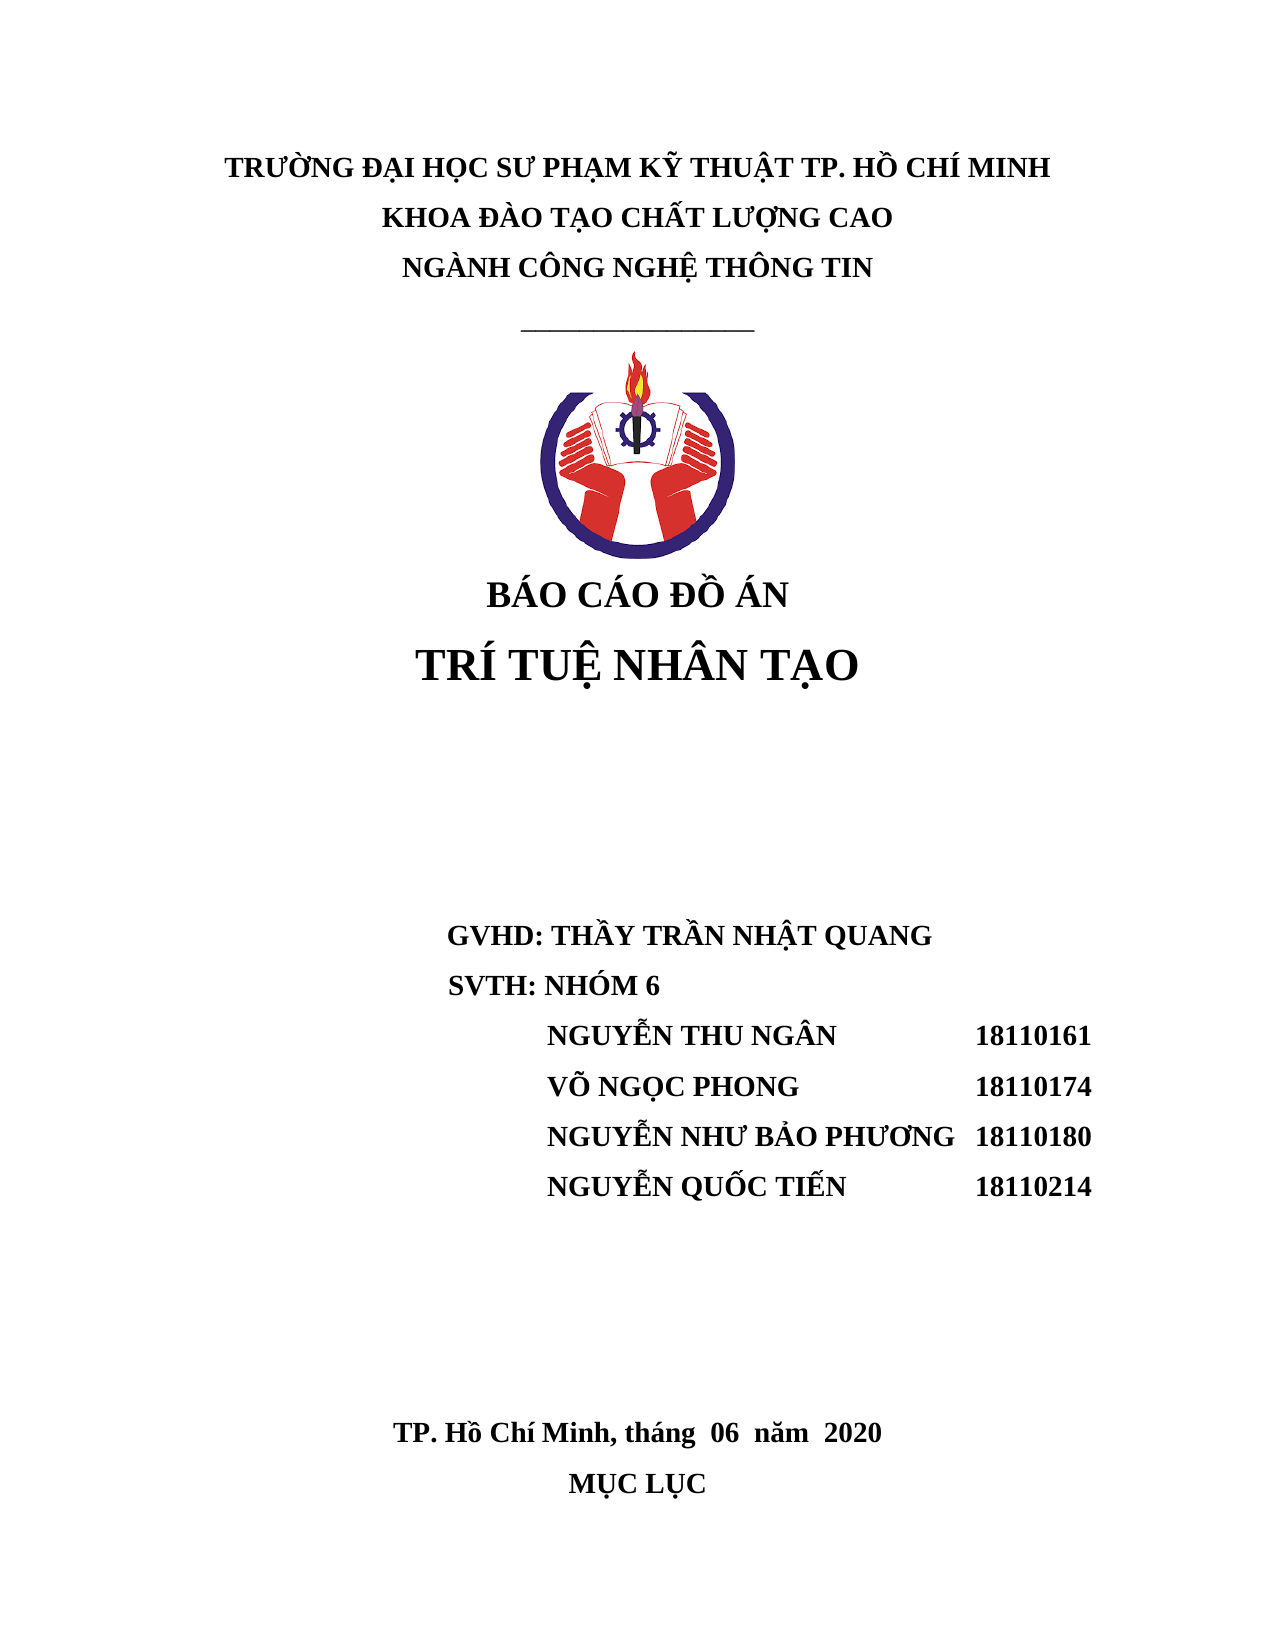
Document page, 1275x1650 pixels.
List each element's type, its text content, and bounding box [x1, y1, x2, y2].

text MỤC LỤC [150, 1466, 1125, 1499]
text TRƯỜNG ĐẠI HỌC SƯ PHẠM KỸ THUẬT TP. HỒ CHÍ MINH [150, 150, 1125, 183]
text BÁO CÁO ĐỒ ÁN [150, 573, 1125, 616]
text SVTH: NHÓM 6 [375, 968, 1125, 1002]
text NGÀNH CÔNG NGHỆ THÔNG TIN [150, 251, 1125, 284]
text ________________ [150, 301, 1125, 334]
text NGUYỄN NHƯ BẢO PHƯƠNG 18110180 [375, 1119, 1125, 1153]
text VÕ NGỌC PHONG 18110174 [375, 1069, 1125, 1102]
text TRÍ TUỆ NHÂN TẠO [150, 637, 1125, 690]
text KHOA ĐÀO TẠO CHẤT LƯỢNG CAO [150, 200, 1125, 234]
text GVHD: THẦY TRẦN NHẬT QUANG [150, 918, 1125, 951]
picture [540, 351, 735, 559]
text NGUYỄN QUỐC TIẾN 18110214 [375, 1169, 1125, 1203]
text TP. Hồ Chí Minh, tháng 06 năm 2020 [150, 1415, 1125, 1449]
text NGUYỄN THU NGÂN 18110161 [375, 1018, 1125, 1052]
